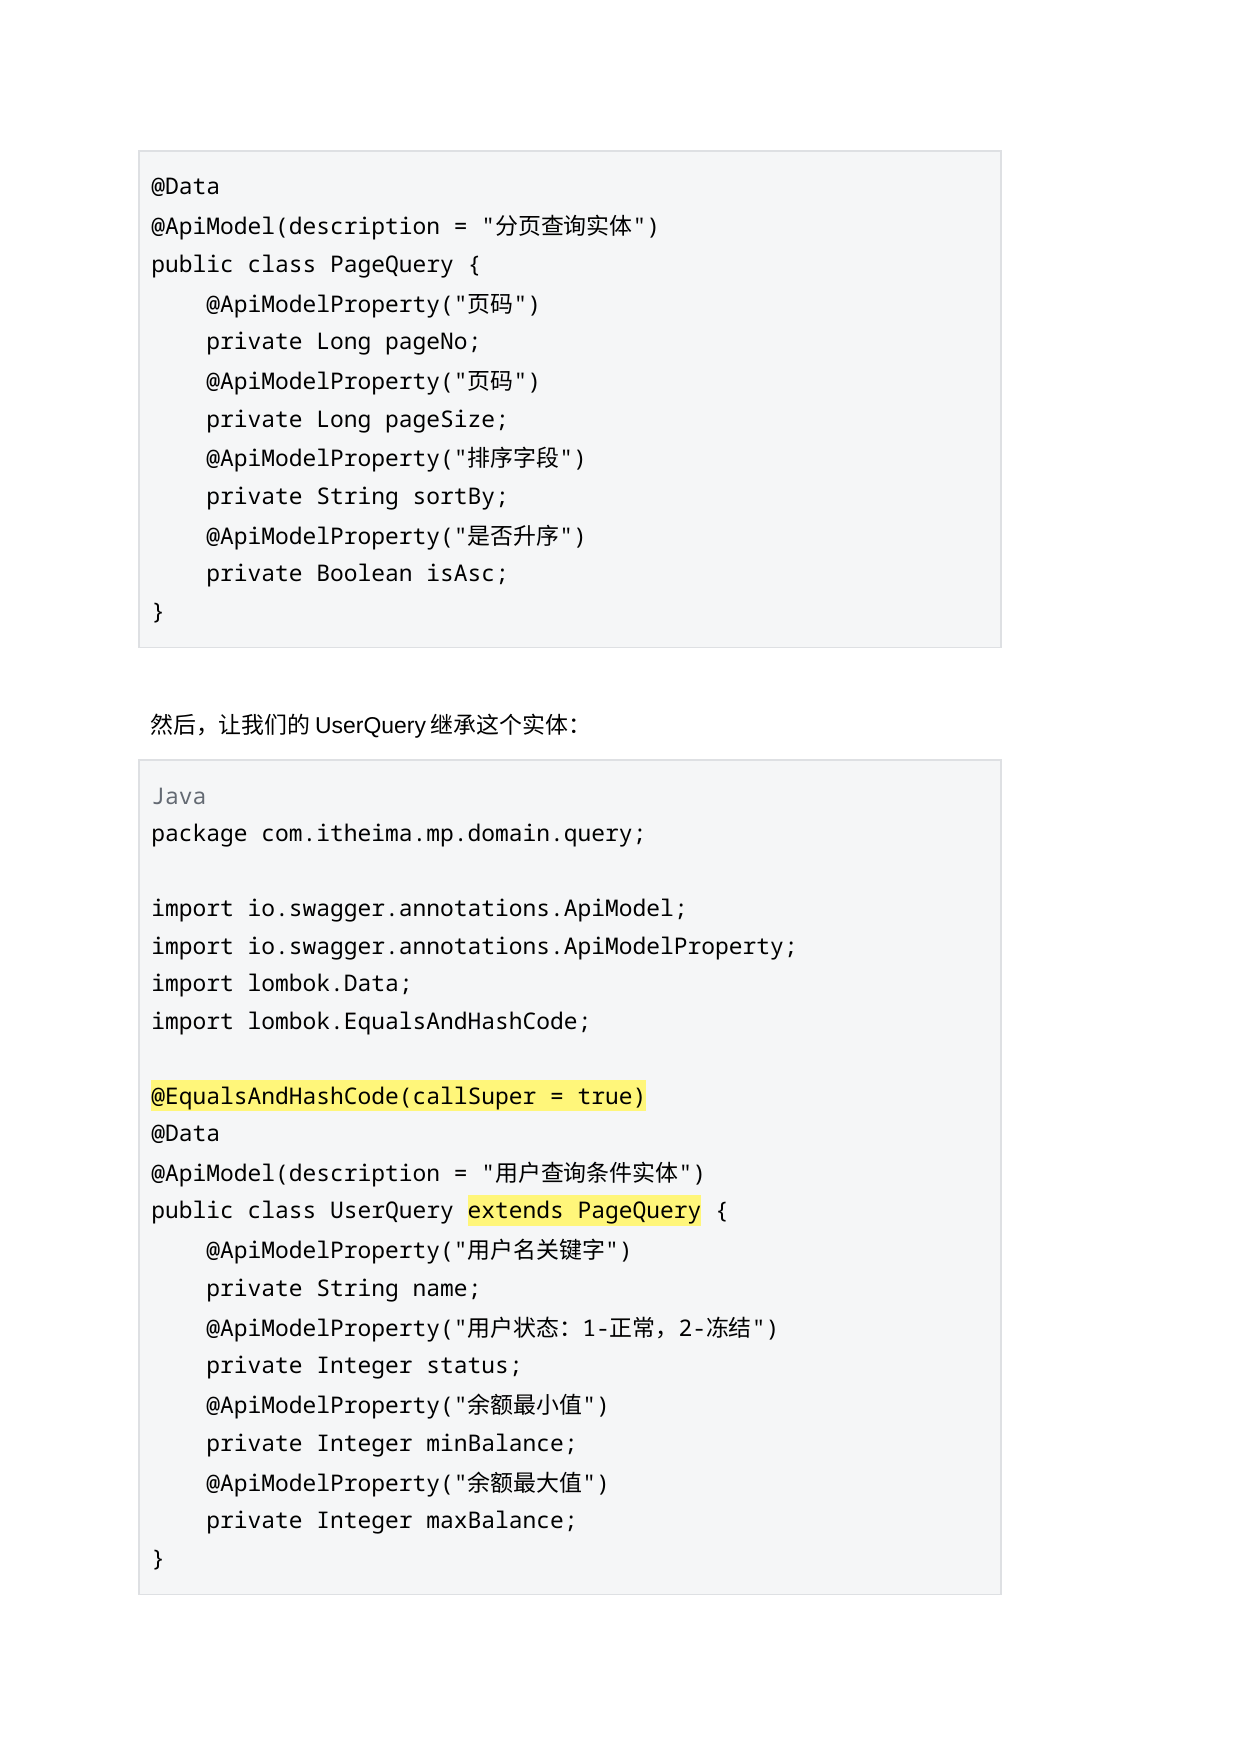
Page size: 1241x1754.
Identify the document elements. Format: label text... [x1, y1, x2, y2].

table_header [140, 152, 1000, 647]
text 然后，让我们的UserQuery继承这个实体： [150, 707, 1090, 740]
table_header Java package com.itheima.mp.domain.query; import io.swagger.annotations.ApiModel; import io.swagger.annotations.ApiModelProperty; import lombok.Data; import lombok.EqualsAndHashCode; @EqualsAndHashCode(callSuper = true) @Data @ApiModel(description = "用户查询条件实体") public class UserQuery extends PageQuery { @ApiModelProperty("用户名关键字") private String name; @ApiModelProperty("用户状态：1-正常，2-冻结") private Integer status; @ApiModelProperty("余额最小值") private Integer minBalance; @ApiModelProperty("余额最大值") private Integer maxBalance; } [140, 761, 1000, 1594]
